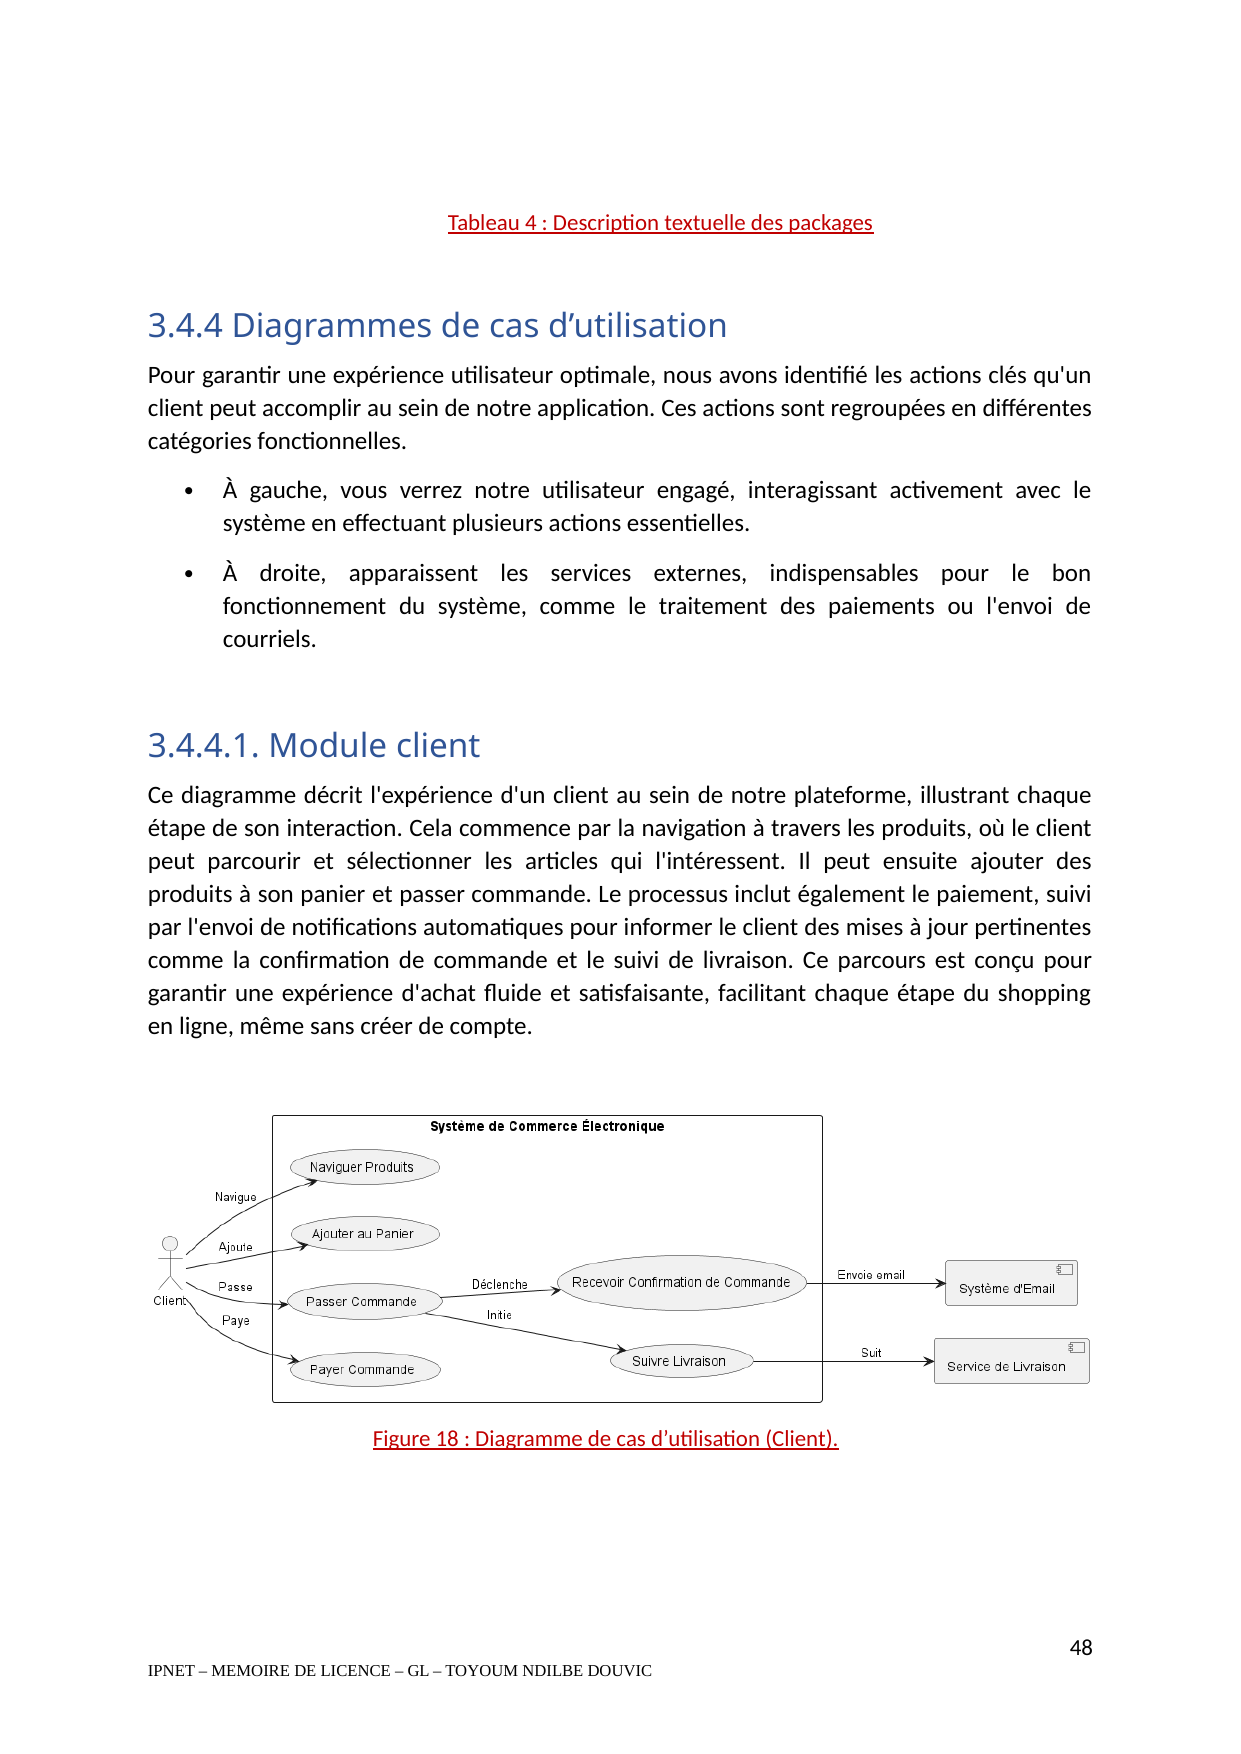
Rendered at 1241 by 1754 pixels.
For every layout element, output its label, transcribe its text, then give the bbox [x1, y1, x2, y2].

picture [147, 1109, 1093, 1406]
list À droite, apparaissent les services externes, indispensables pour le bon fonctionnement du système, comme le traitement des paiements ou l'envoi de courriels. [185, 557, 1093, 653]
text Ce diagramme décrit l'expérience d'un client au sein de notre plateforme, illustrant chaque étape de son interaction. Cela commence par la navigation à travers les produits, où le client peut parcourir et sélectionner les articles qui l'intéressent. Il peut ensuite ajouter des produits à son panier et passer commande. Le processus inclut également le paiement, suivi par l'envoi de notifications automatiques pour informer le client des mises à jour pertinentes comme la confirmation de commande et le suivi de livraison. Ce parcours est conçu pour garantir une expérience d'achat fluide et satisfaisante, facilitant chaque étape du shopping en ligne, même sans créer de compte. [148, 779, 1093, 1040]
list À gauche, vous verrez notre utilisateur engagé, interagissant activement avec le système en effectuant plusieurs actions essentielles. [185, 475, 1093, 538]
subtitle 3.4.4 Diagrammes de cas d’utilisation [148, 302, 1093, 347]
text Figure 18 : Diagramme de cas d’utilisation (Client). [223, 1424, 1093, 1452]
subtitle 3.4.4.1. Module client [148, 722, 1093, 768]
text Pour garantir une expérience utilisateur optimale, nous avons identifié les actions clés qu'un client peut accomplir au sein de notre application. Ces actions sont regroupées en différentes catégories fonctionnelles. [148, 359, 1093, 456]
text Tableau 4 : Description textuelle des packages [373, 208, 1093, 236]
